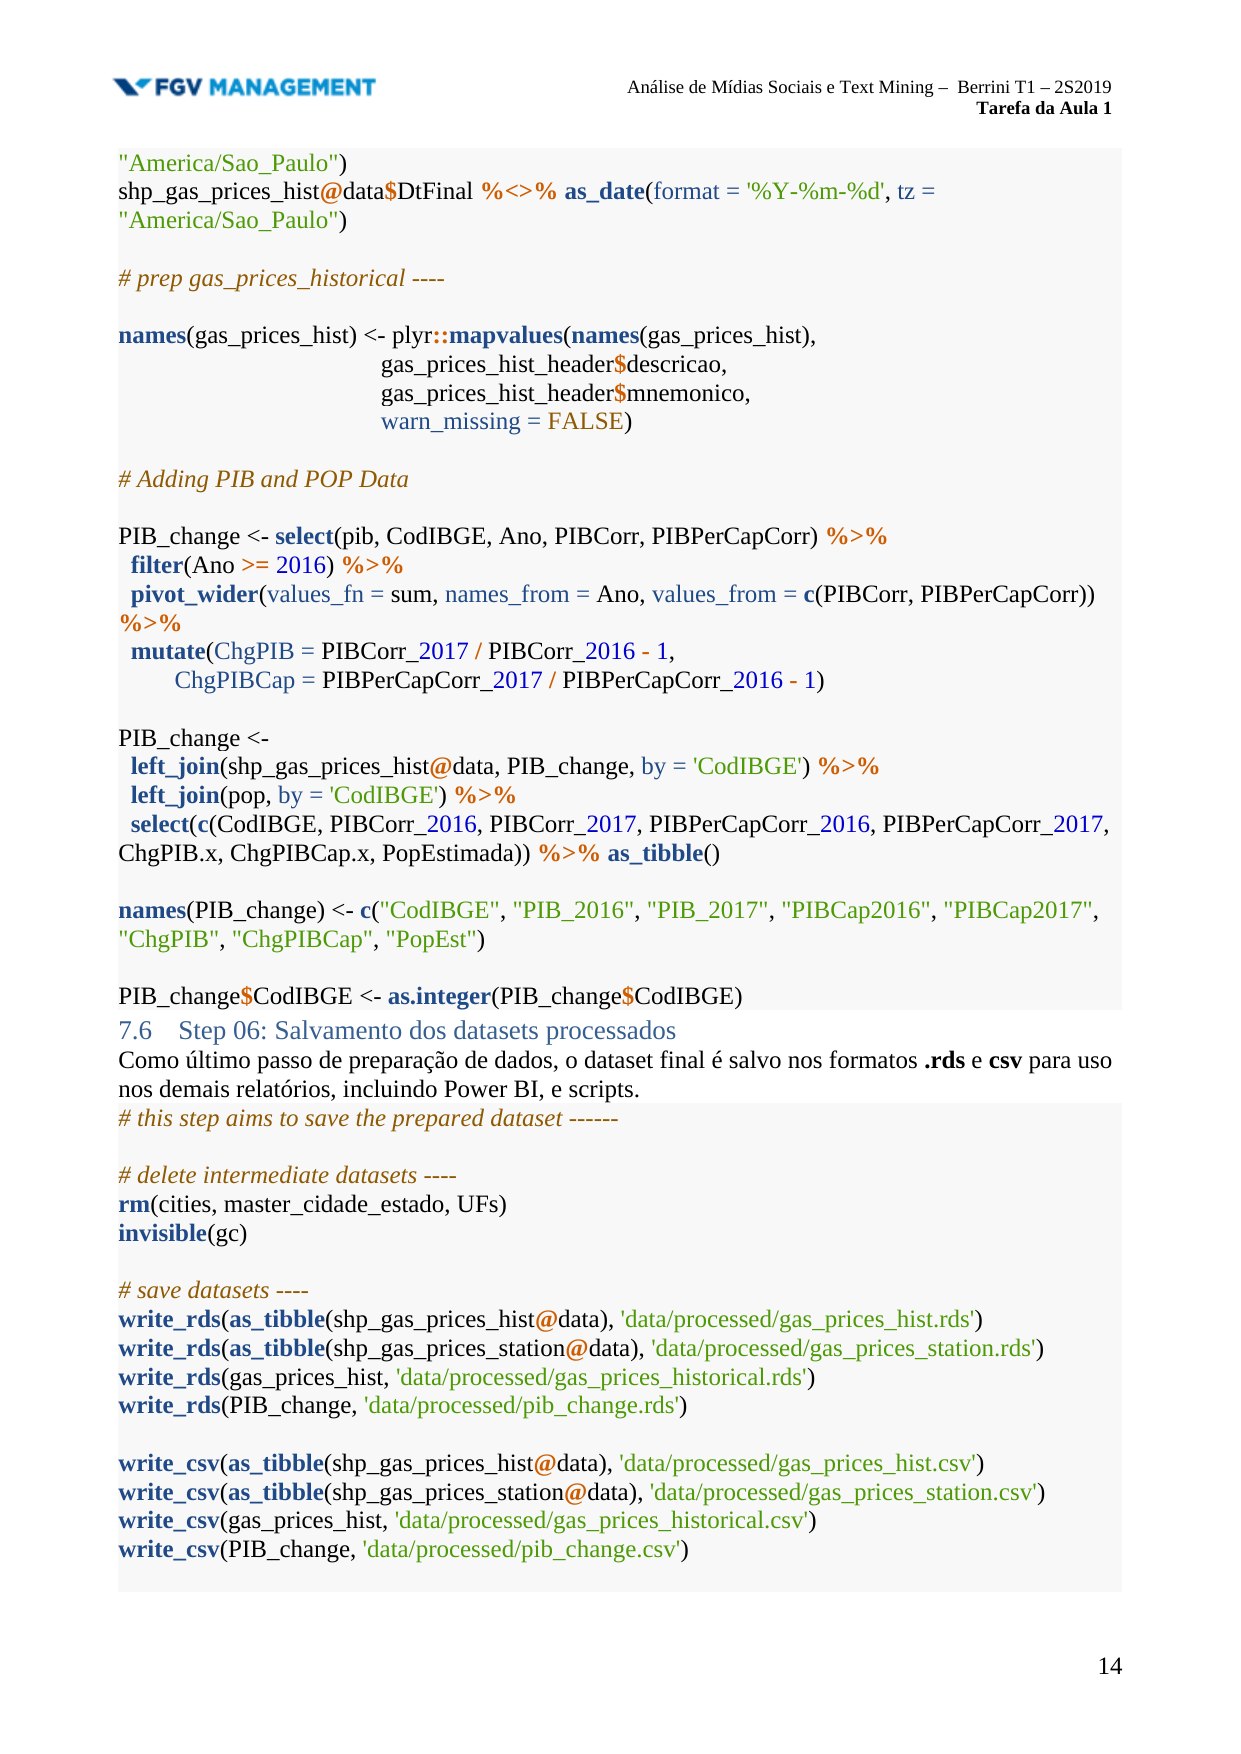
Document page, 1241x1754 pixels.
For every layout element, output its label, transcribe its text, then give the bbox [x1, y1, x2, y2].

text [118, 148, 1122, 1010]
picture [104, 73, 391, 105]
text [118, 1103, 1122, 1592]
subtitle Step 06: Salvamento dos datasets processados [118, 1014, 1122, 1046]
text Como último passo de preparação de dados, o dataset final é salvo nos formatos .rds e csv para uso nos demais relatórios, incluindo Power BI, e scripts. [118, 1046, 1122, 1103]
